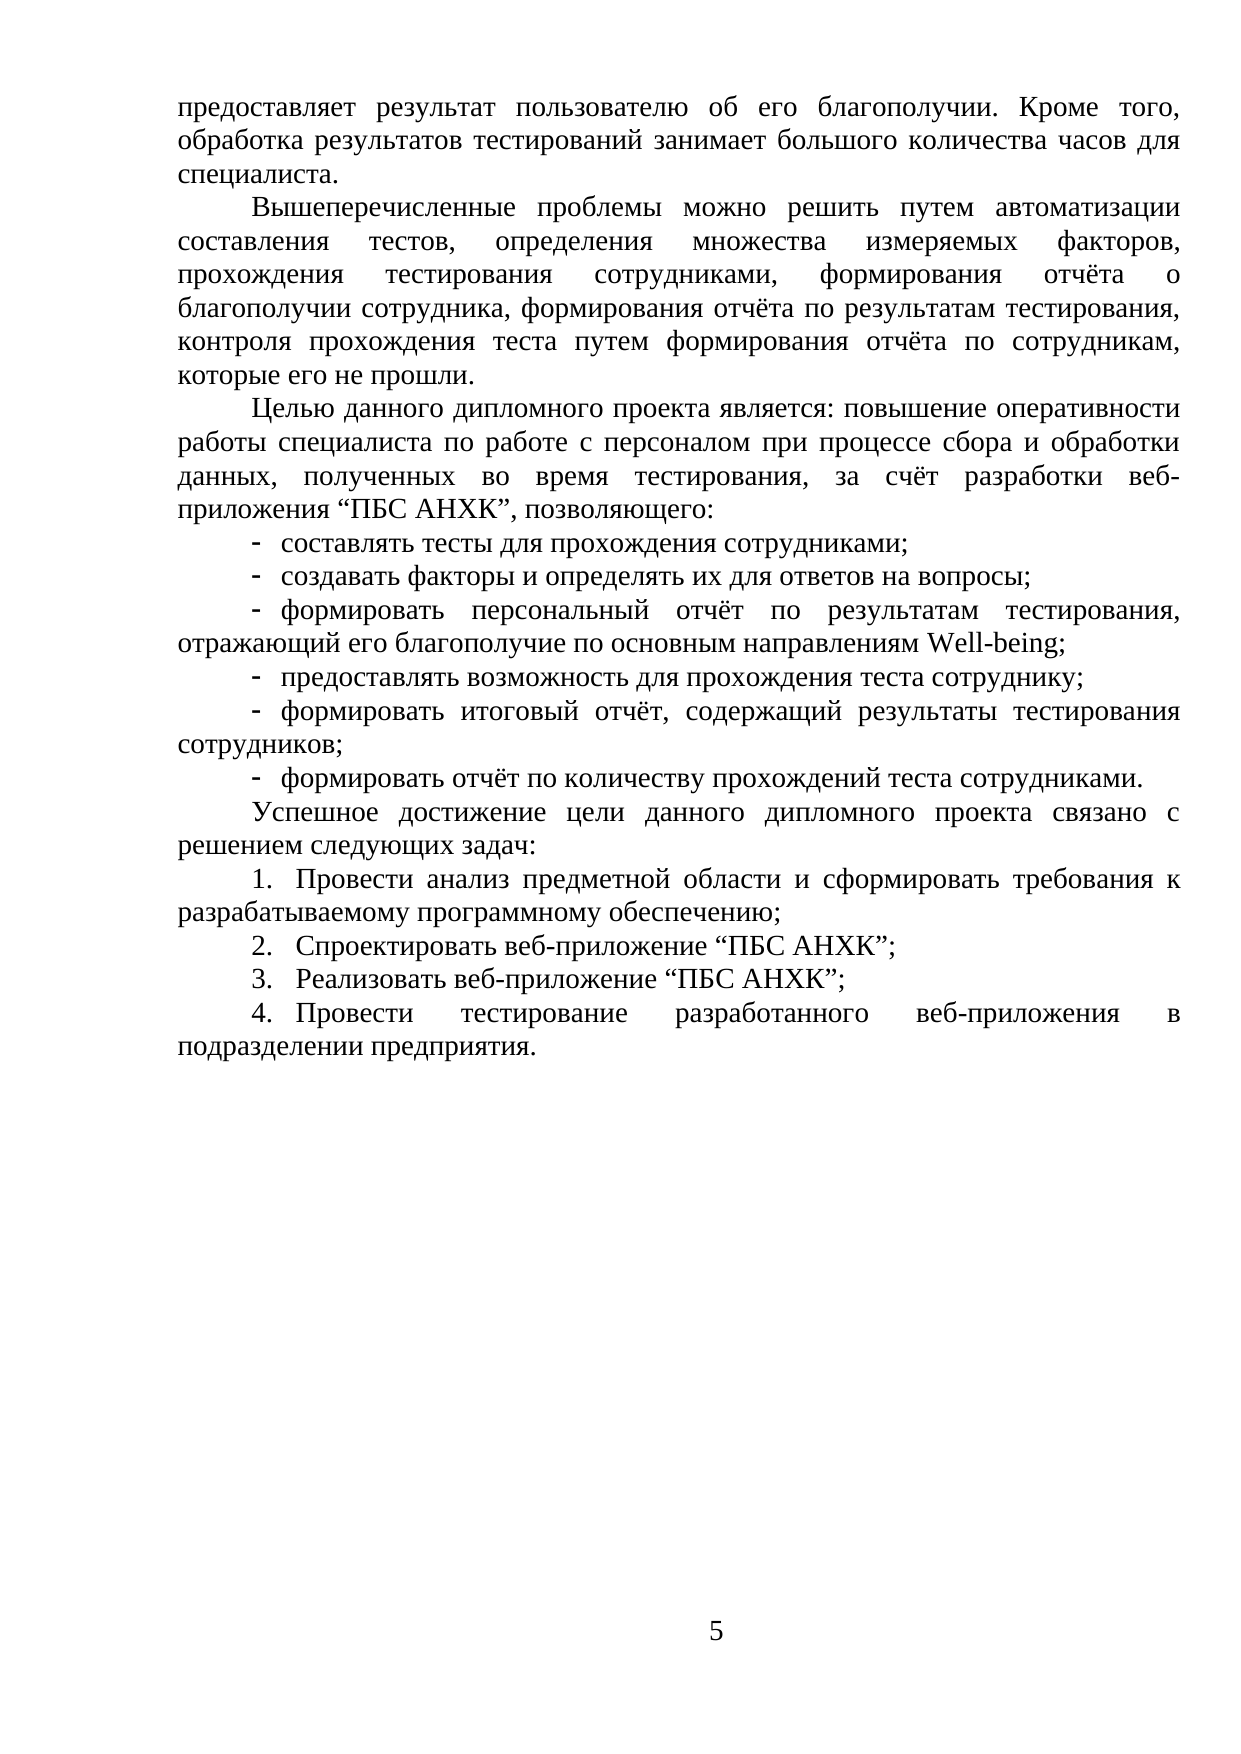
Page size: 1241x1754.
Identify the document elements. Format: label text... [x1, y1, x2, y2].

text Успешное достижение цели данного дипломного проекта связано с решением следующих задач: [177, 794, 1181, 861]
list Провести анализ предметной области и сформировать требования к разрабатываемому программному обеспечению; [177, 861, 1181, 928]
list Спроектировать веб-приложение “ПБС АНХК”; [177, 928, 1181, 961]
text Целью данного дипломного проекта является: повышение оперативности работы специалиста по работе с персоналом при процессе сбора и обработки данных, полученных во время тестирования, за счёт разработки веб-приложения “ПБС АНХК”, позволяющего: [177, 391, 1181, 525]
list создавать факторы и определять их для ответов на вопросы; [177, 558, 1181, 592]
list формировать отчёт по количеству прохождений теста сотрудниками. [177, 760, 1181, 794]
list предоставлять возможность для прохождения теста сотруднику; [177, 659, 1181, 693]
text Вышеперечисленные проблемы можно решить путем автоматизации составления тестов, определения множества измеряемых факторов, прохождения тестирования сотрудниками, формирования отчёта о благополучии сотрудника, формирования отчёта по результатам тестирования, контроля прохождения теста путем формирования отчёта по сотрудникам, которые его не прошли. [177, 189, 1181, 391]
list составлять тесты для прохождения сотрудниками; [177, 525, 1181, 558]
list формировать итоговый отчёт, содержащий результаты тестирования сотрудников; [177, 693, 1181, 760]
list формировать персональный отчёт по результатам тестирования, отражающий его благополучие по основным направлениям Well-being; [177, 592, 1181, 659]
list Провести тестирование разработанного веб-приложения в подразделении предприятия. [177, 995, 1181, 1062]
list Реализовать веб-приложение “ПБС АНХК”; [177, 961, 1181, 995]
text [177, 89, 1181, 189]
